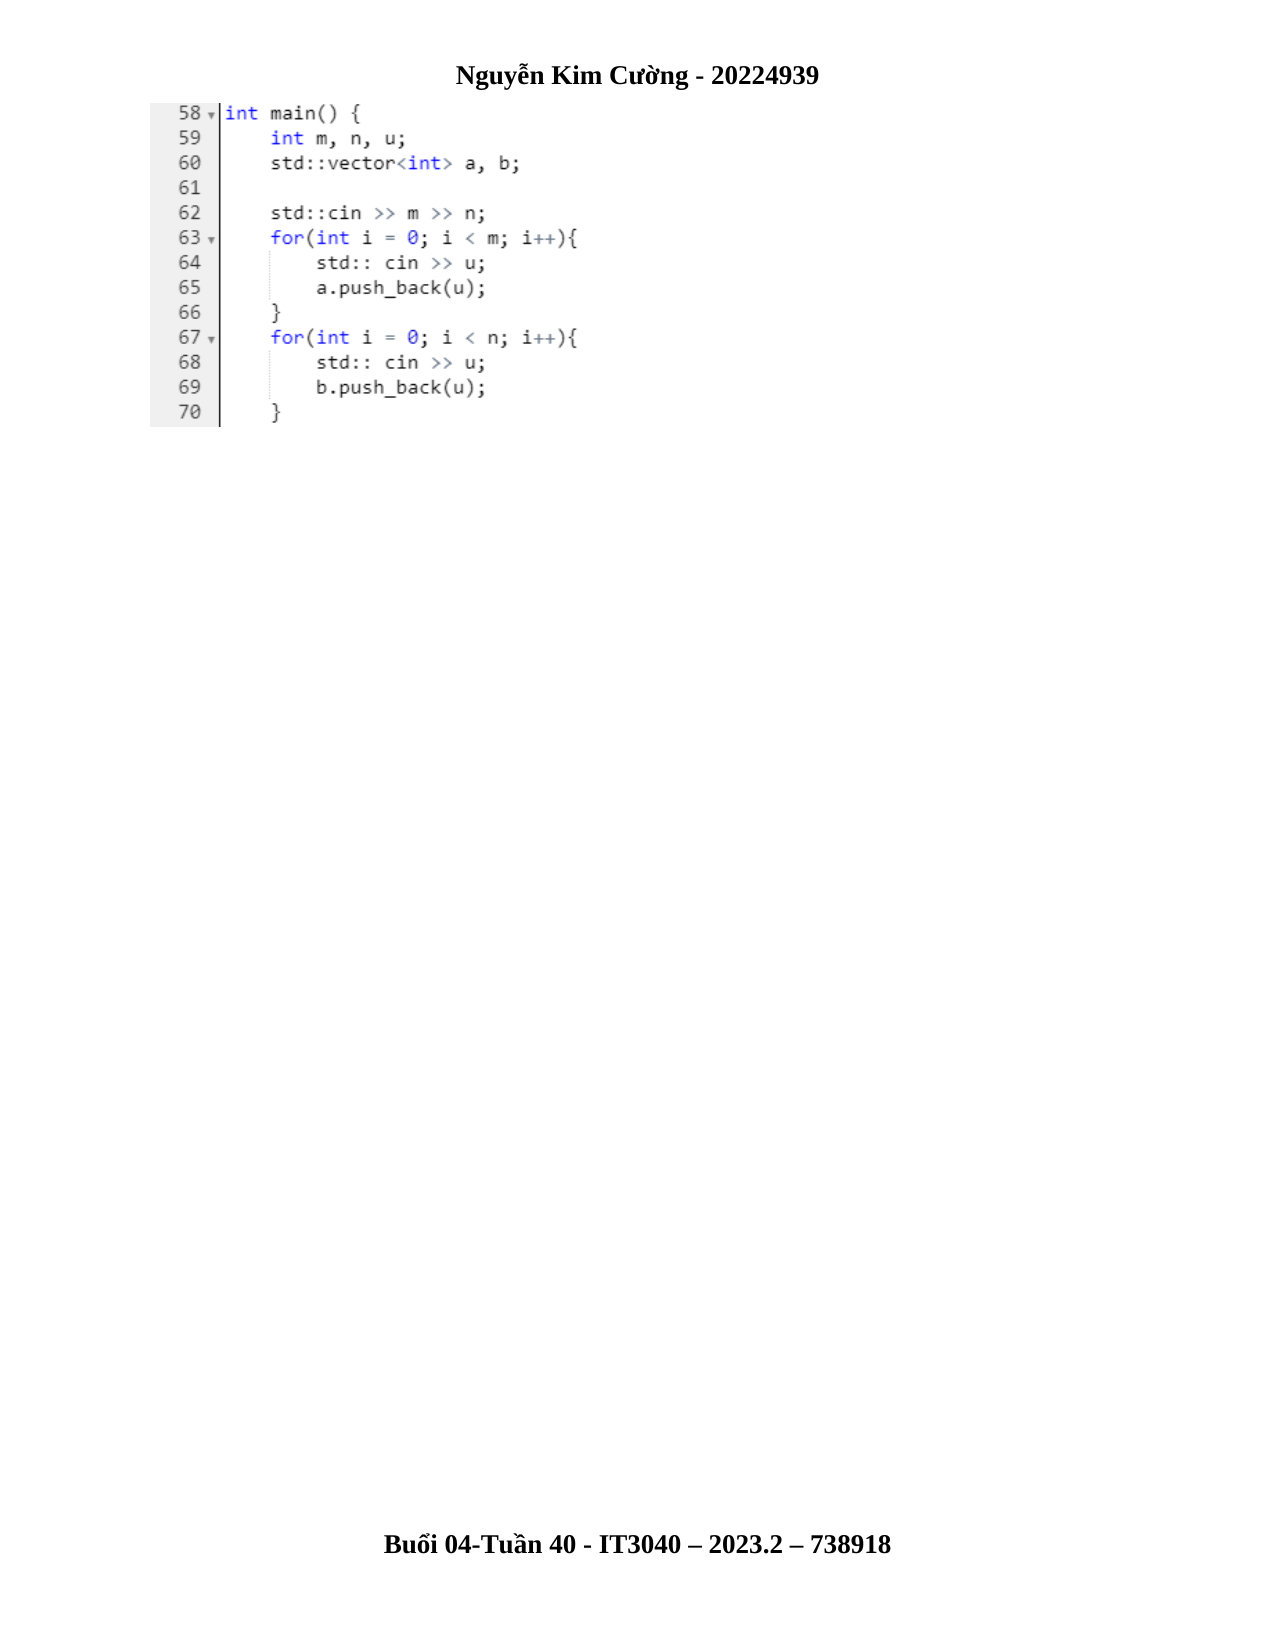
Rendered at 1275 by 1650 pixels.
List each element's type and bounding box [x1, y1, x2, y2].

picture [150, 103, 1125, 427]
